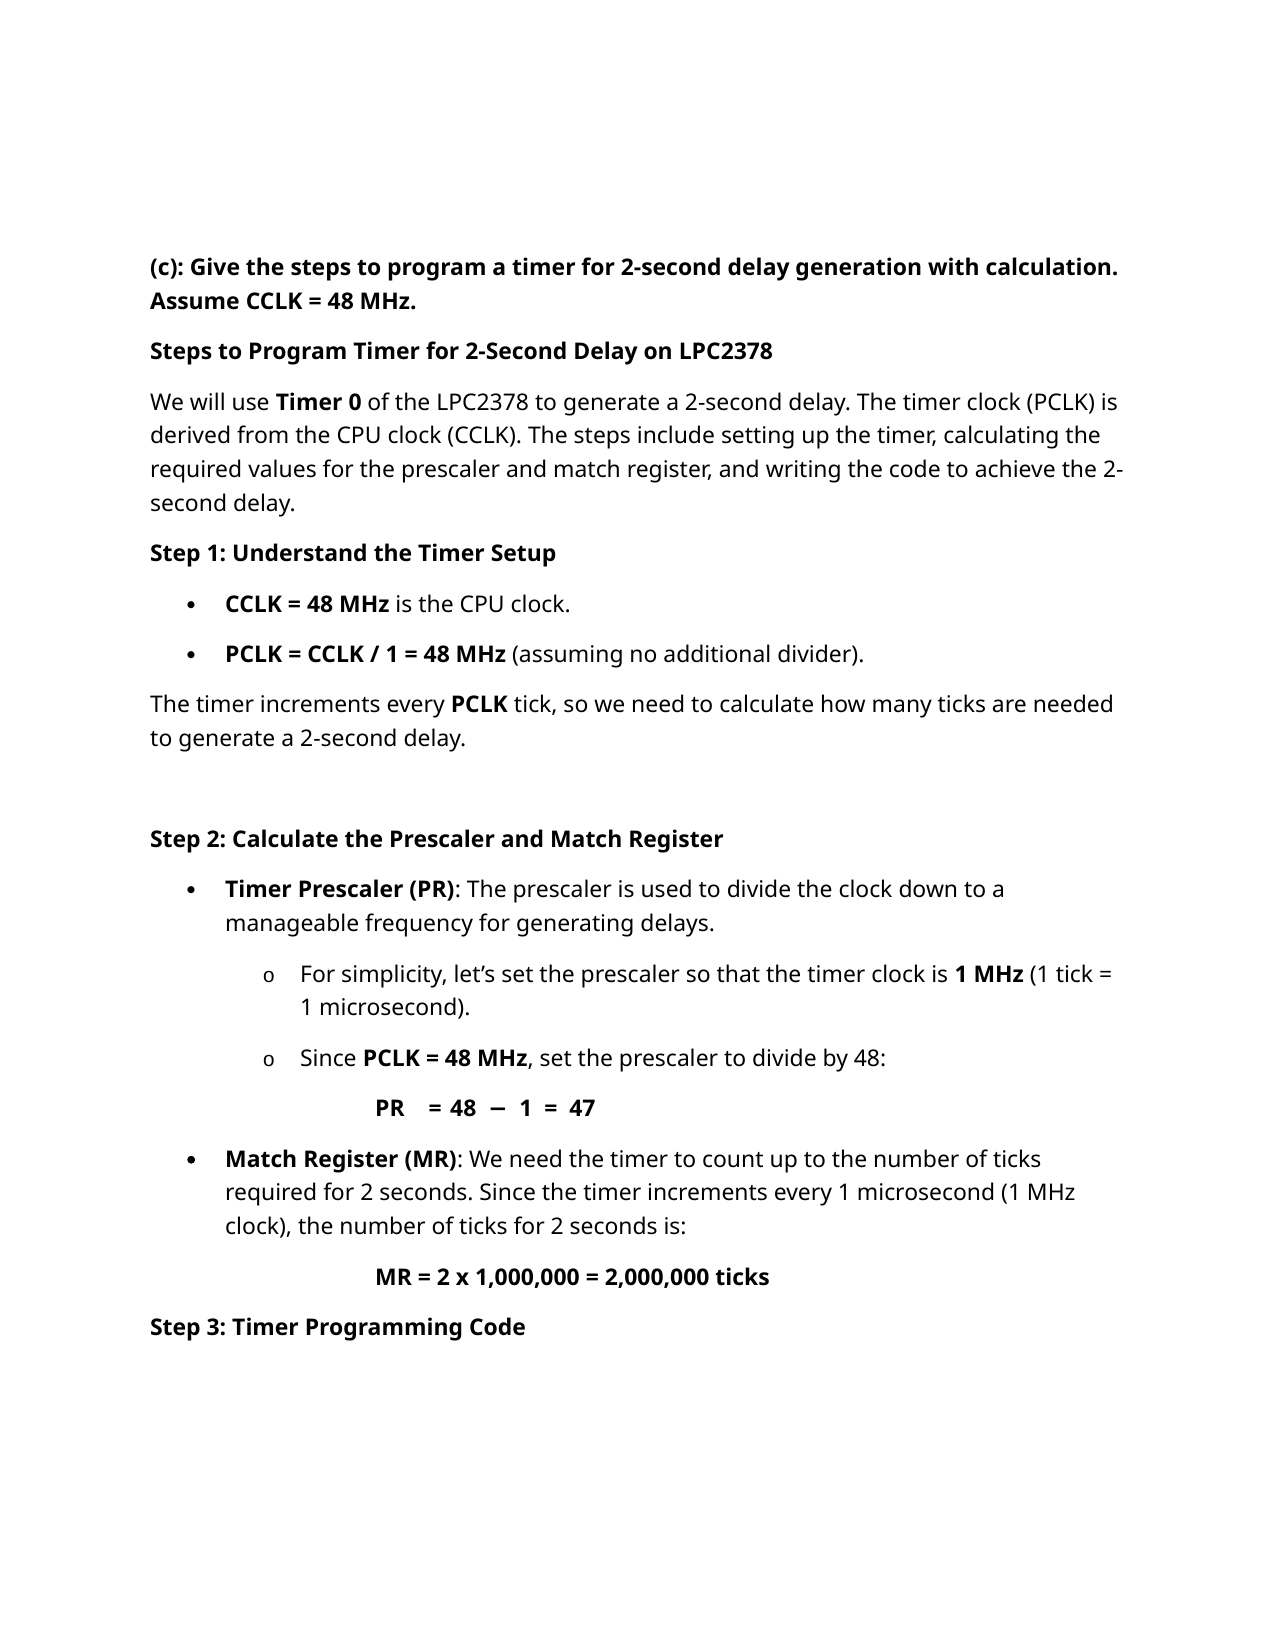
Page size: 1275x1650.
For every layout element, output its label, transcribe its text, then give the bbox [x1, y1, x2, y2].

text Step 2: Calculate the Prescaler and Match Register [150, 823, 1125, 854]
list Timer Prescaler (PR): The prescaler is used to divide the clock down to a manageable frequency for generating delays. [187, 873, 1125, 938]
list Since PCLK = 48 MHz, set the prescaler to divide by 48: [262, 1042, 1125, 1073]
text We will use Timer 0 of the LPC2378 to generate a 2-second delay. The timer clock (PCLK) is derived from the CPU clock (CCLK). The steps include setting up the timer, calculating the required values for the prescaler and match register, and writing the code to achieve the 2-second delay. [150, 385, 1125, 518]
text Step 3: Timer Programming Code [150, 1311, 1125, 1342]
text Steps to Program Timer for 2-Second Delay on LPC2378 [150, 335, 1125, 366]
list CCLK = 48 MHz is the CPU clock. [187, 587, 1125, 619]
list Match Register (MR): We need the timer to count up to the number of ticks required for 2 seconds. Since the timer increments every 1 microsecond (1 MHz clock), the number of ticks for 2 seconds is: [187, 1142, 1125, 1241]
list For simplicity, let’s set the prescaler so that the timer clock is 1 MHz (1 tick = 1 microsecond). [262, 957, 1125, 1022]
text PR = 48 − 1 = 47 [300, 1092, 1125, 1123]
list PCLK = CCLK / 1 = 48 MHz (assuming no additional divider). [187, 638, 1125, 669]
text The timer increments every PCLK tick, so we need to calculate how many ticks are needed to generate a 2-second delay. [150, 688, 1125, 753]
text MR = 2 x 1,000,000 = 2,000,000 ticks [375, 1260, 1125, 1292]
text (c): Give the steps to program a timer for 2-second delay generation with calculation. Assume CCLK = 48 MHz. [150, 251, 1125, 316]
text Step 1: Understand the Timer Setup [150, 537, 1125, 568]
